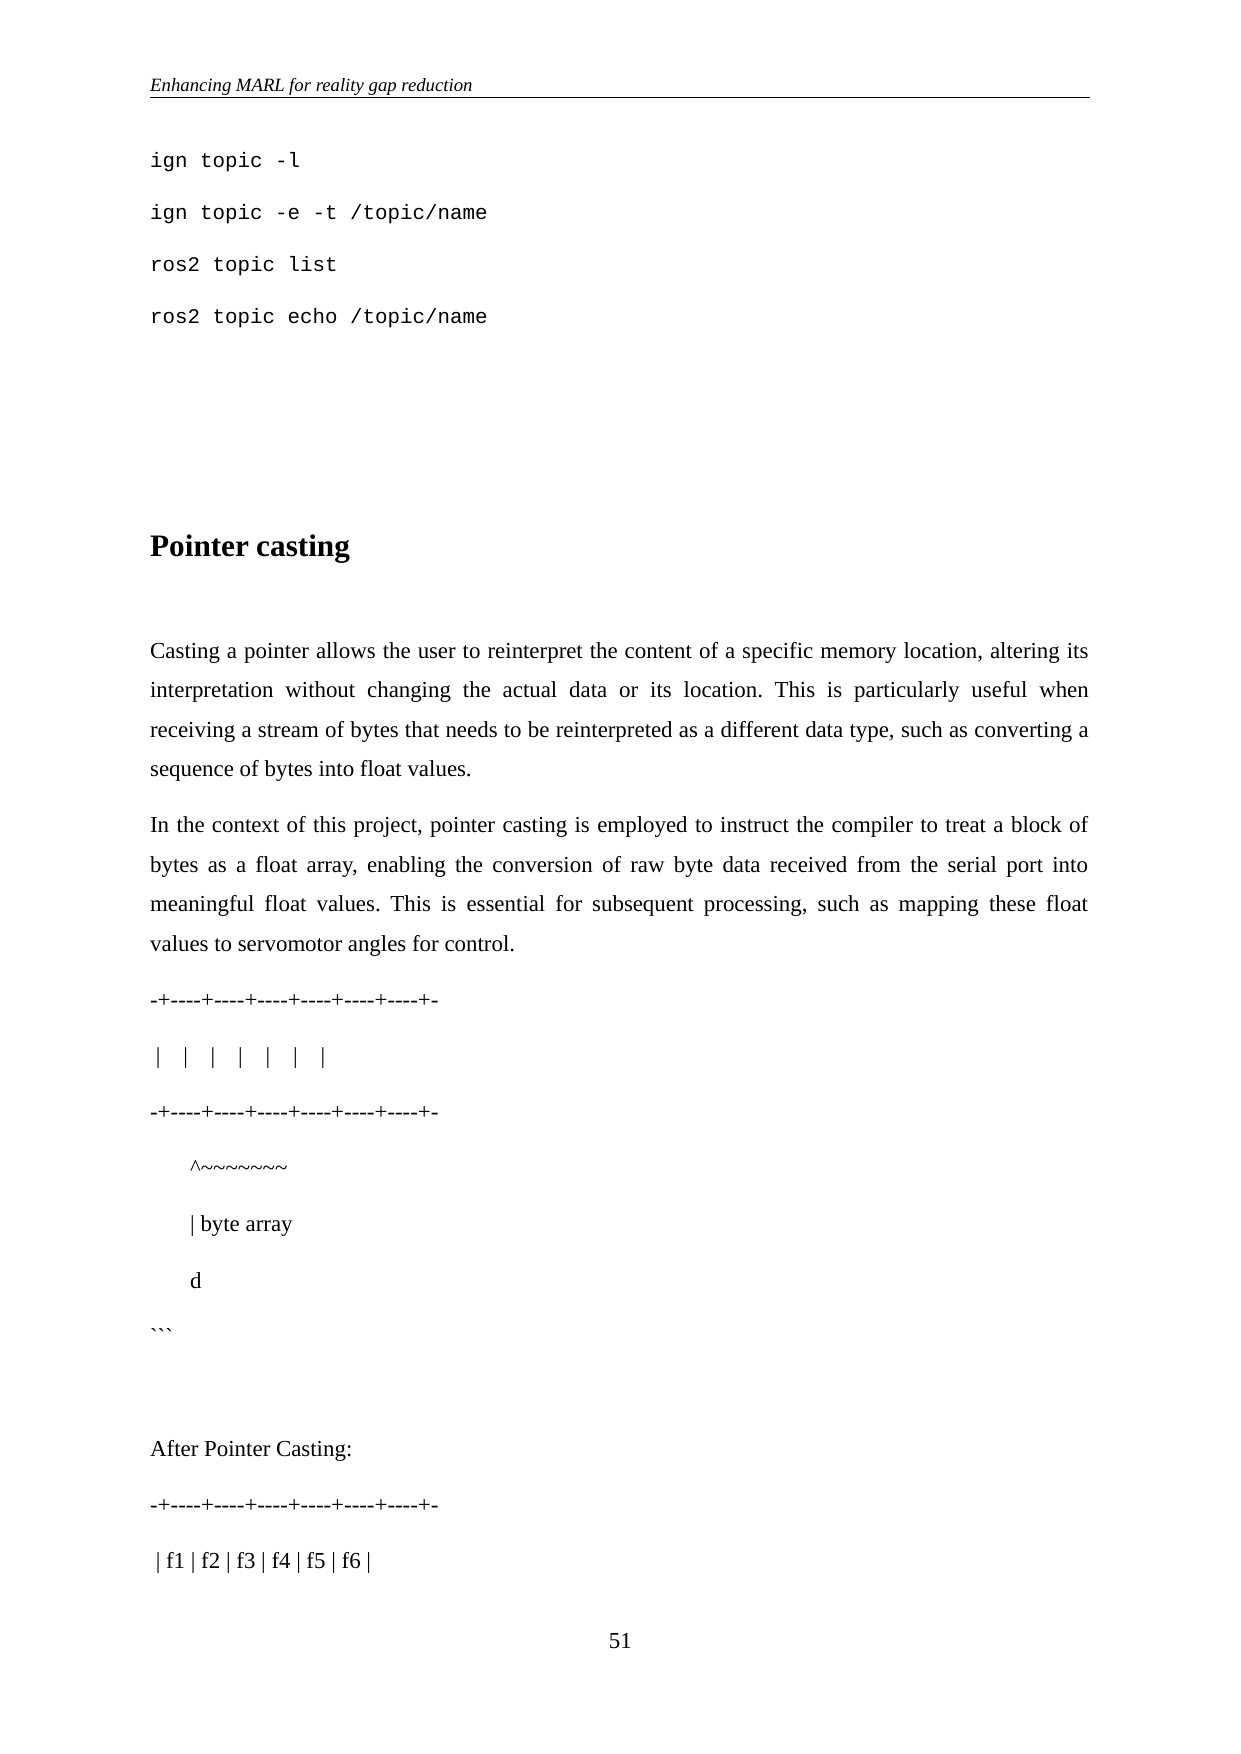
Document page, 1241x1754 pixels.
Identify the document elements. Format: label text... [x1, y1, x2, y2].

text ign topic -l [150, 150, 1090, 174]
text ign topic -e -t /topic/name [150, 202, 1090, 226]
text | f1 | f2 | f3 | f4 | f5 | f6 | [150, 1547, 1090, 1574]
text -+----+----+----+----+----+----+- [150, 986, 1090, 1012]
text | | | | | | | [150, 1042, 1090, 1068]
text After Pointer Casting: [150, 1435, 1090, 1461]
text ^~~~~~~~ [150, 1154, 1090, 1181]
text d [150, 1267, 1090, 1293]
text ``` [150, 1323, 1090, 1349]
text Casting a pointer allows the user to reinterpret the content of a specific memory location, altering its interpretation without changing the actual data or its location. This is particularly useful when receiving a stream of bytes that needs to be reinterpreted as a different data type, such as converting a sequence of bytes into float values. [150, 637, 1090, 782]
text In the context of this project, pointer casting is employed to instruct the compiler to treat a block of bytes as a float array, enabling the conversion of raw byte data received from the serial port into meaningful float values. This is essential for subsequent processing, such as mapping these float values to servomotor angles for control. [150, 811, 1090, 956]
text -+----+----+----+----+----+----+- [150, 1491, 1090, 1518]
text ros2 topic list [150, 254, 1090, 278]
text | byte array [150, 1211, 1090, 1237]
text ros2 topic echo /topic/name [150, 306, 1090, 330]
subtitle Pointer casting [150, 527, 1090, 563]
text -+----+----+----+----+----+----+- [150, 1098, 1090, 1124]
